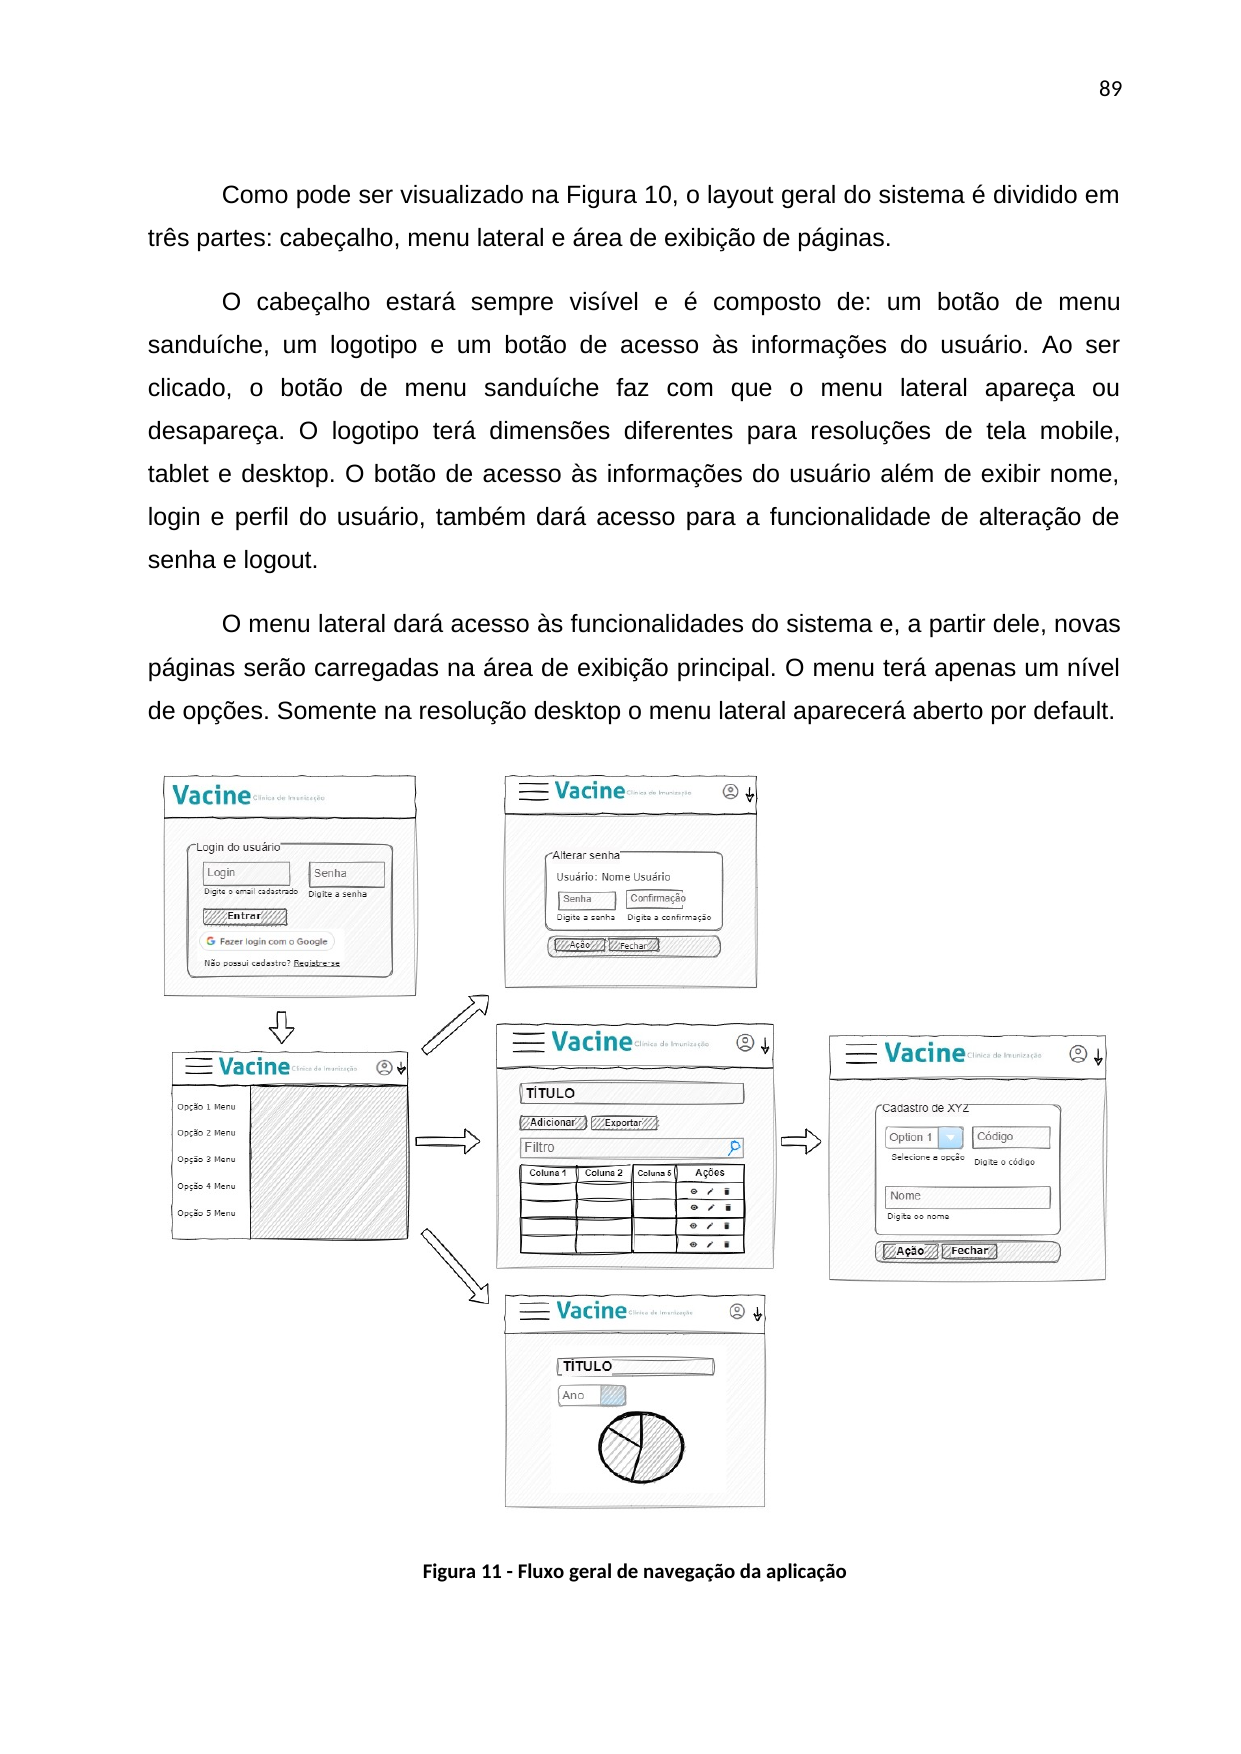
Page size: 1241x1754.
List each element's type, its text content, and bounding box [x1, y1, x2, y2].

picture [147, 759, 1123, 1524]
text O cabeçalho estará sempre visível e é composto de: um botão de menu sanduíche, um logotipo e um botão de acesso às informações do usuário. Ao ser clicado, o botão de menu sanduíche faz com que o menu lateral apareça ou desapareça. O logotipo terá dimensões diferentes para resoluções de tela mobile, tablet e desktop. O botão de acesso às informações do usuário além de exibir nome, login e perfil do usuário, também dará acesso para a funcionalidade de alteração de senha e logout. [148, 287, 1122, 574]
text O menu lateral dará acesso às funcionalidades do sistema e, a partir dele, novas páginas serão carregadas na área de exibição principal. O menu terá apenas um nível de opções. Somente na resolução desktop o menu lateral aparecerá aberto por default. [148, 609, 1122, 724]
text Como pode ser visualizado na Figura 10, o layout geral do sistema é dividido em três partes: cabeçalho, menu lateral e área de exibição de páginas. [148, 179, 1122, 251]
